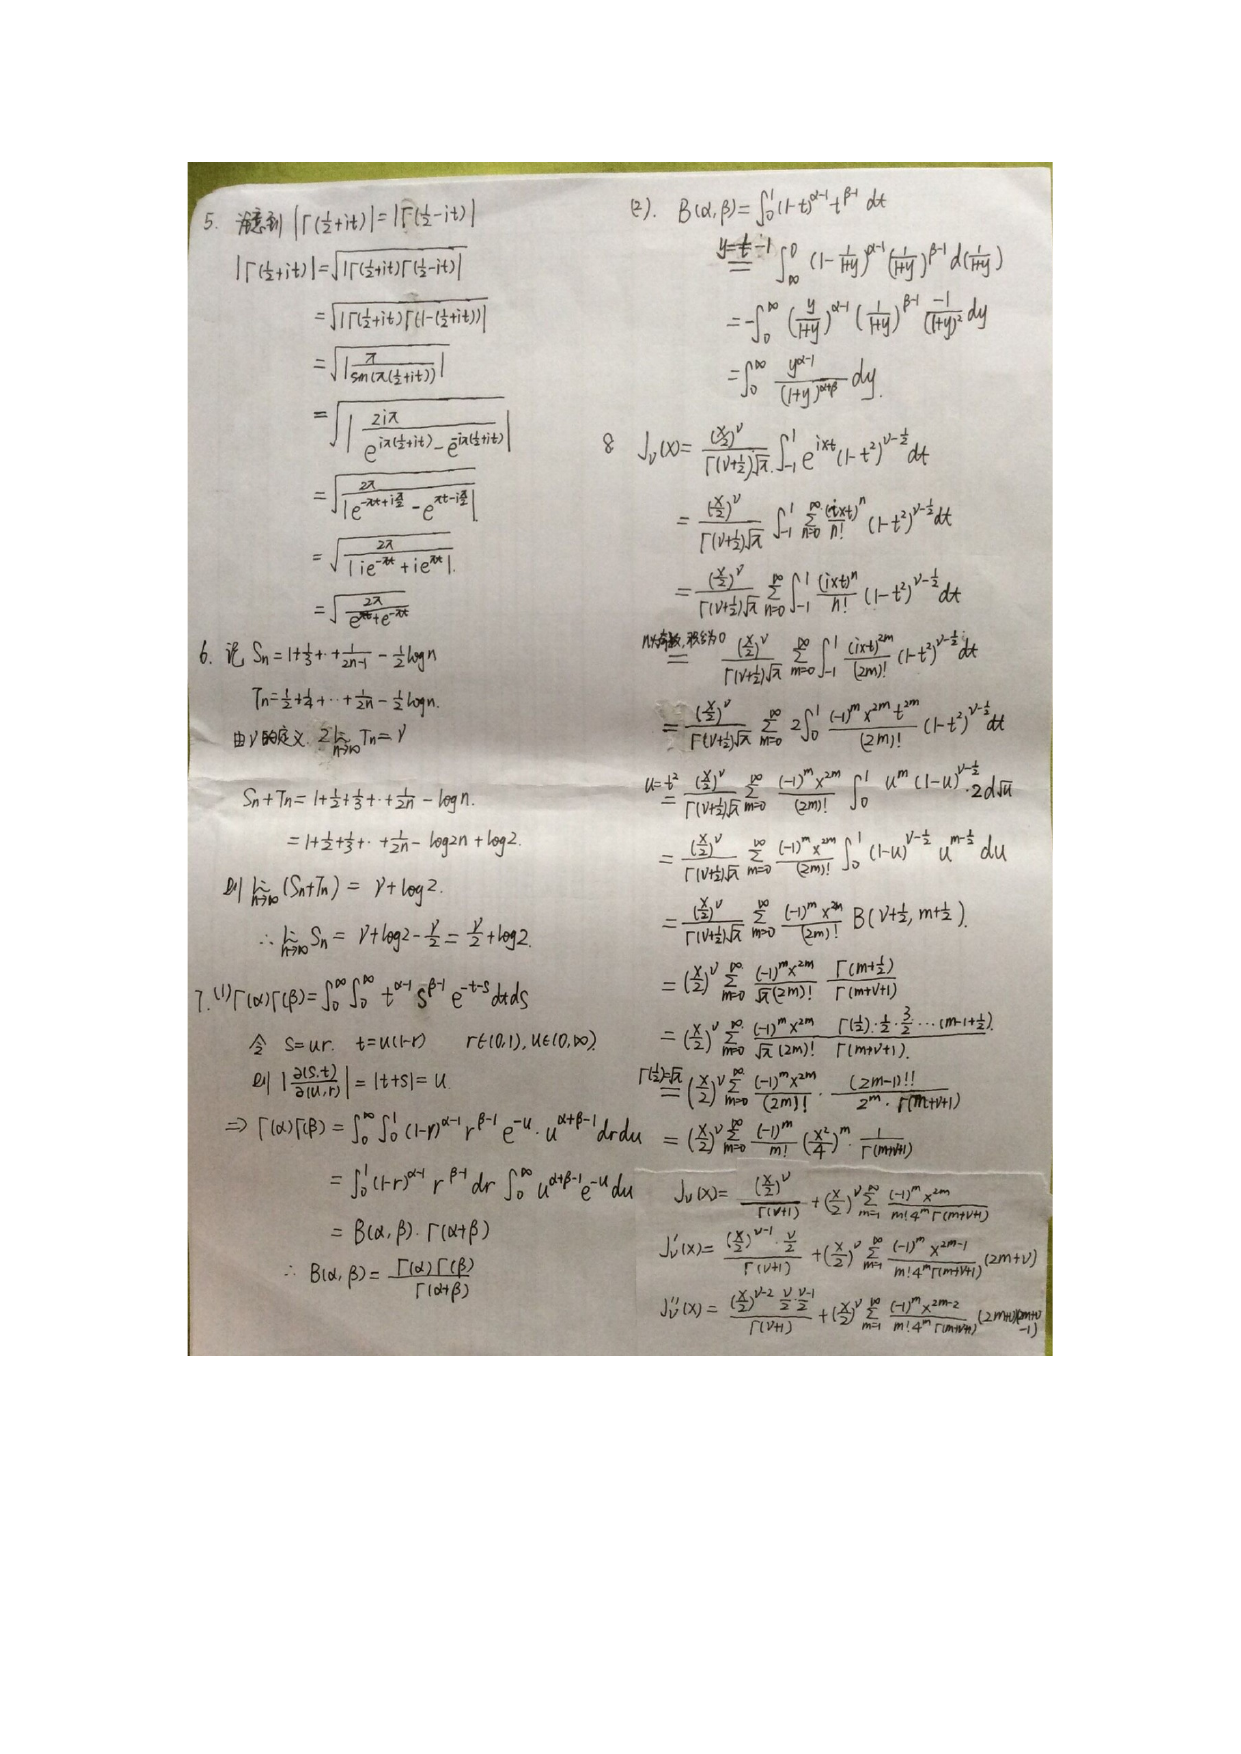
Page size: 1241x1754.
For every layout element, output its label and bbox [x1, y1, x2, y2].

picture [187, 162, 1053, 1356]
